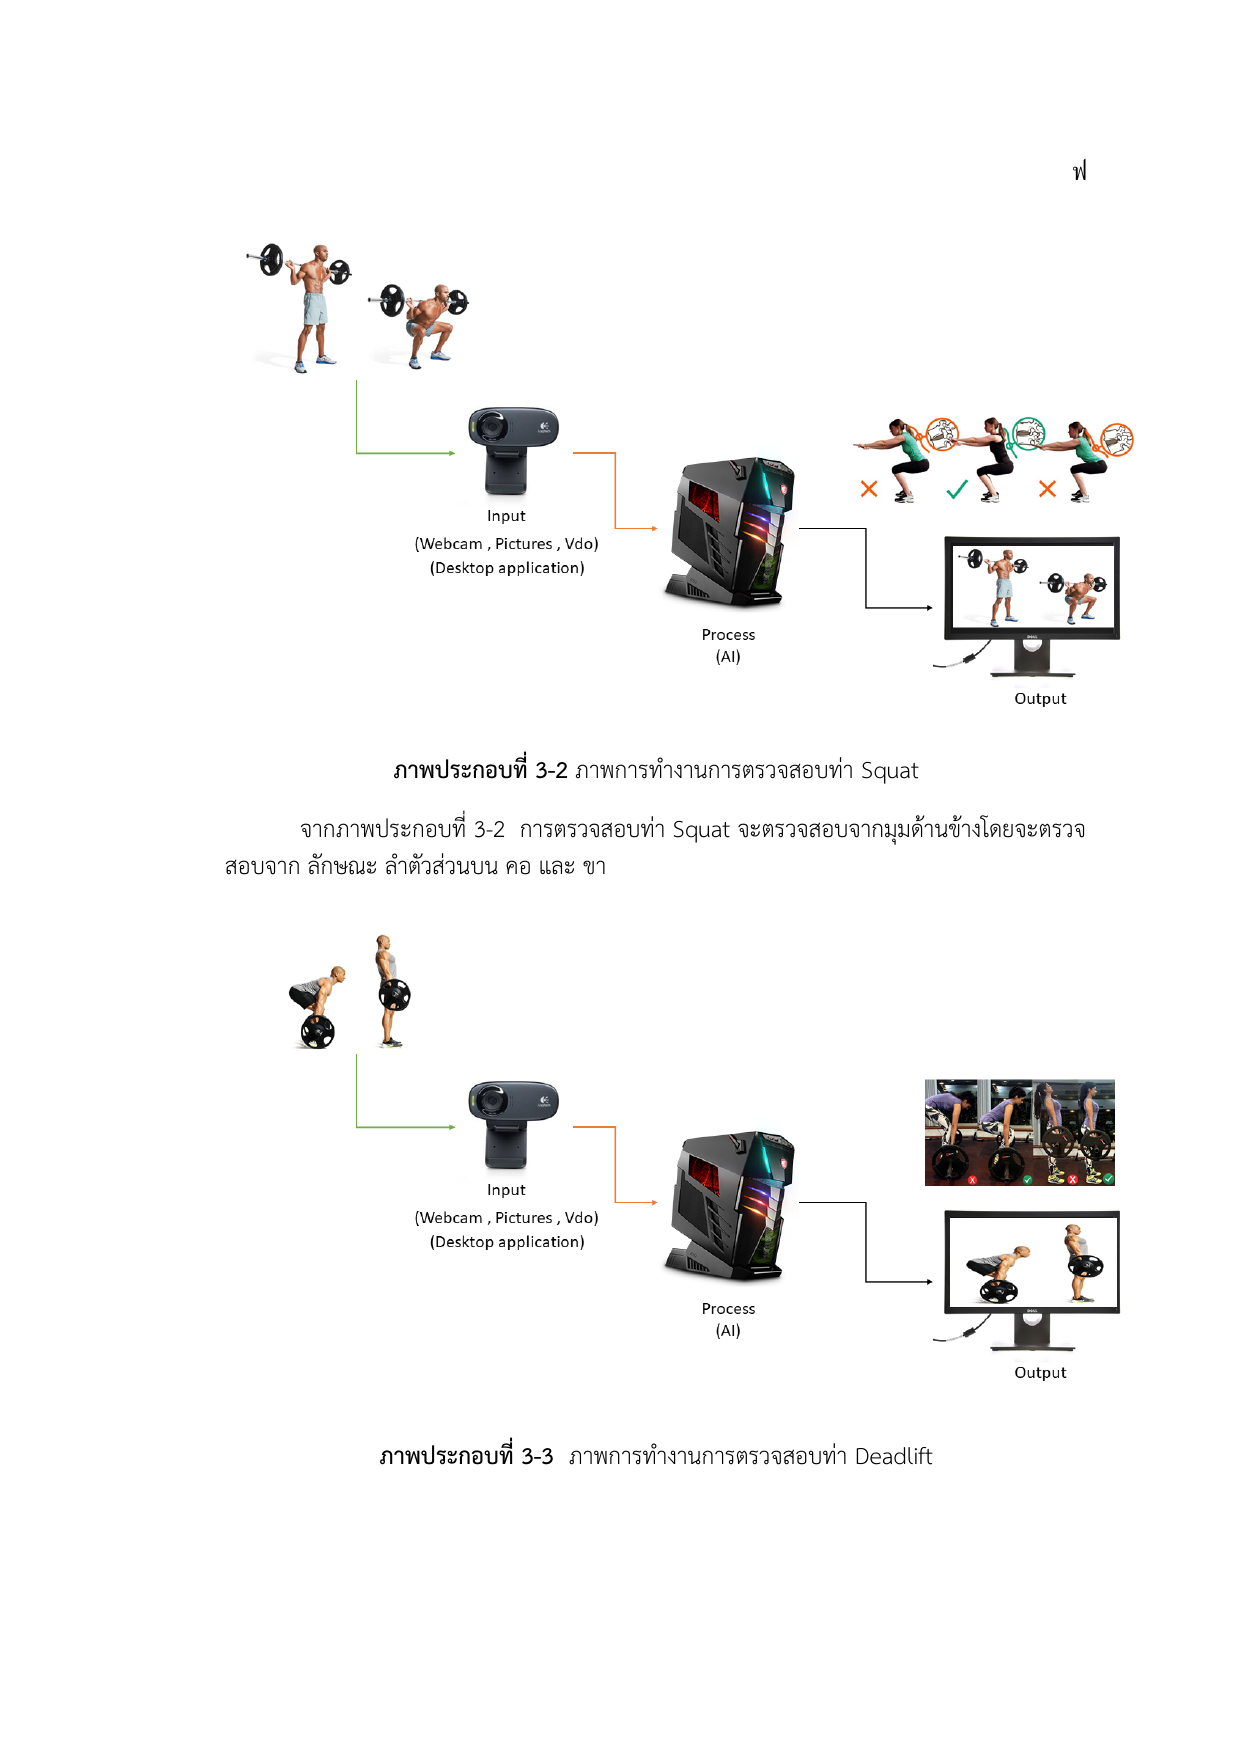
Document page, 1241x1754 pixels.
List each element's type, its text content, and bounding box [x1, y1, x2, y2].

text จากภาพประกอบที่ 3-2 การตรวจสอบท่า Squat จะตรวจสอบจากมุมด้านข้างโดยจะตรวจสอบจาก ลักษณะ ลำตัวส่วนบน คอ และ ขา [225, 808, 1087, 883]
text ภาพประกอบที่ 3-3 ภาพการทำงานการตรวจสอบท่า Deadlift [225, 1435, 1087, 1473]
text ภาพประกอบที่ 3-2 ภาพการทำงานการตรวจสอบท่า Squat [225, 749, 1087, 787]
picture [225, 221, 1163, 749]
picture [225, 895, 1163, 1423]
